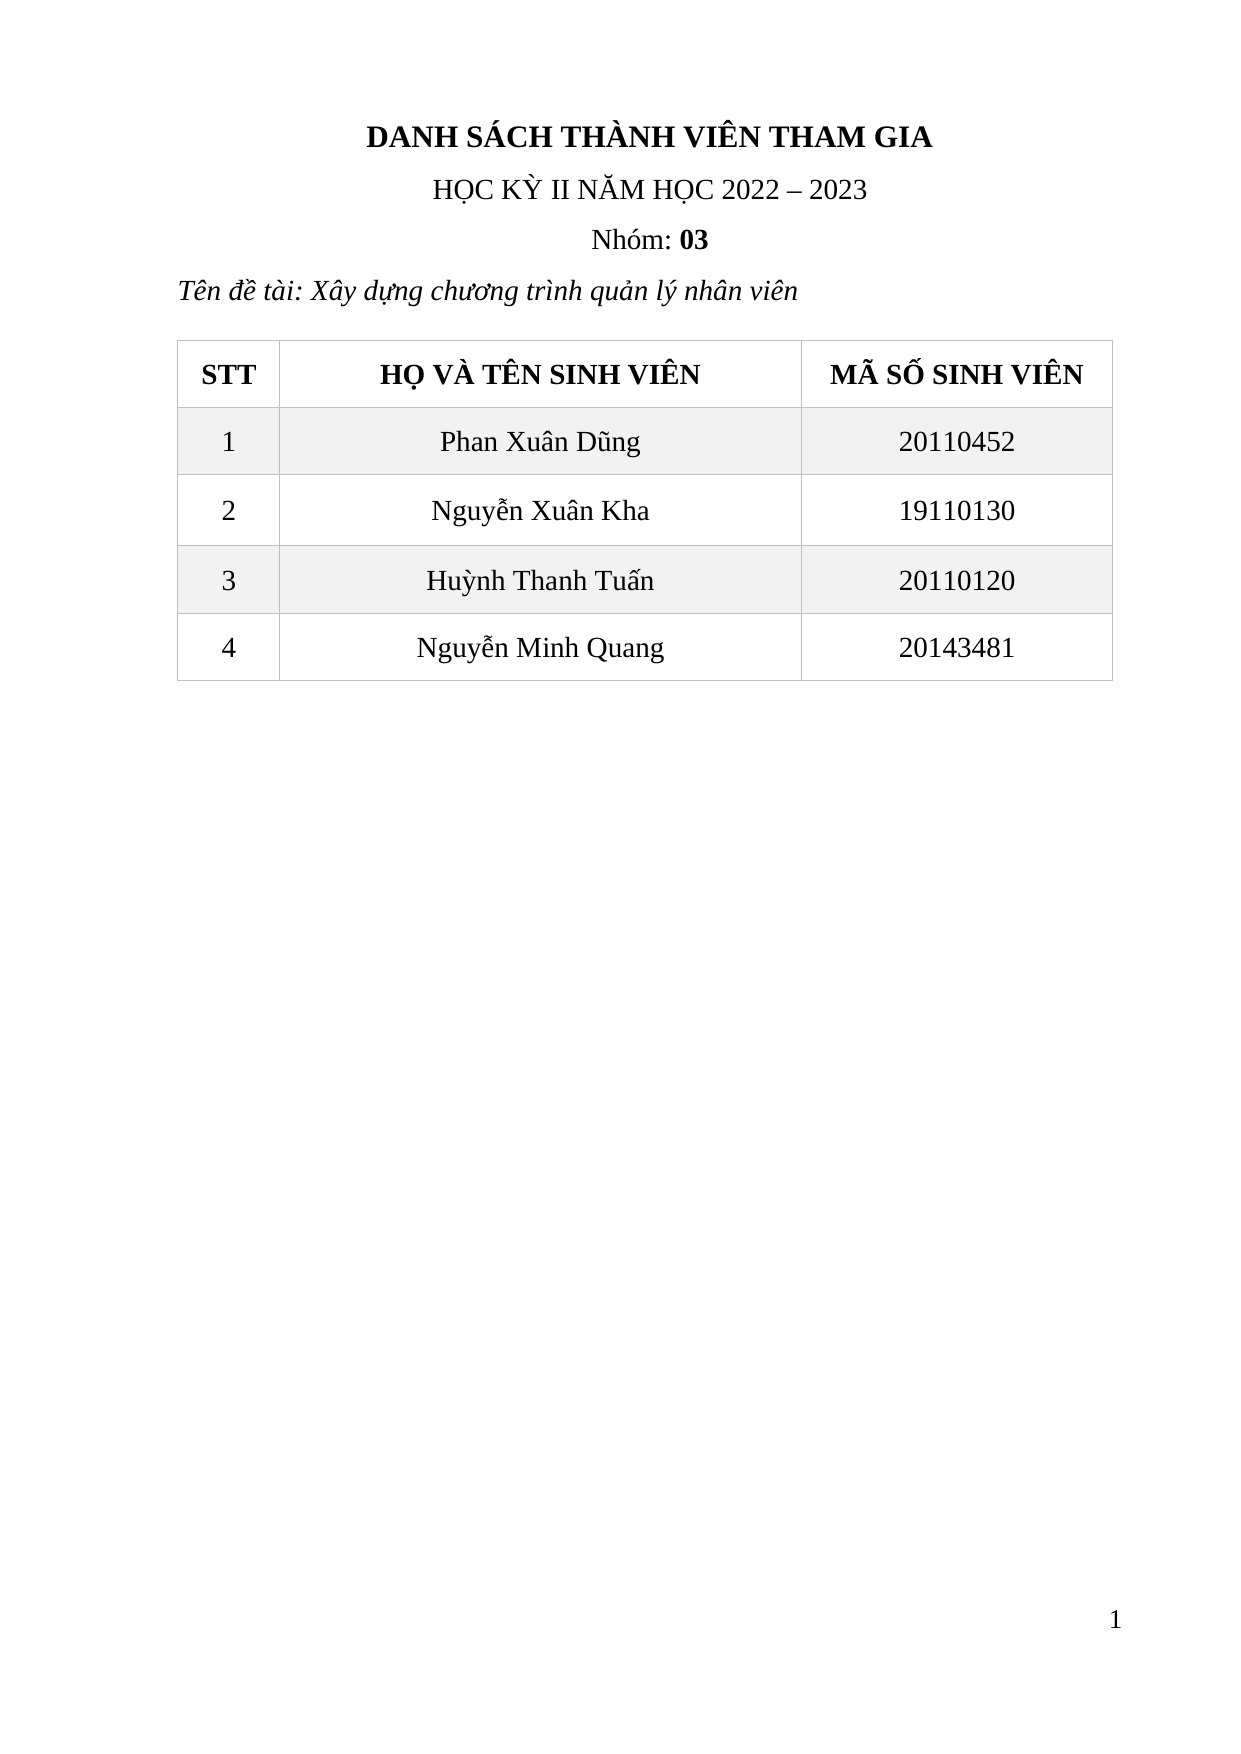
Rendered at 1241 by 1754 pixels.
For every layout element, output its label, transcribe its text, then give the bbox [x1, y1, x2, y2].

table_cell 20110120 [802, 546, 1112, 613]
table_cell Huỳnh Thanh Tuấn [280, 546, 801, 613]
table_header STT [178, 341, 279, 407]
table_cell 1 [178, 408, 279, 474]
list HỌC KỲ II NĂM HỌC 2022 – 2023 [177, 172, 1122, 206]
table_cell 19110130 [802, 475, 1112, 545]
table_cell 20143481 [802, 614, 1112, 680]
list Nhóm: 03 [177, 222, 1122, 256]
list DANH SÁCH THÀNH VIÊN THAM GIA [177, 118, 1122, 154]
table_cell 3 [178, 546, 279, 613]
table_cell 2 [178, 475, 279, 545]
table_header HỌ VÀ TÊN SINH VIÊN [280, 341, 801, 407]
table_cell Phan Xuân Dũng [280, 408, 801, 474]
list Tên đề tài: Xây dựng chương trình quản lý nhân viên [177, 273, 1122, 306]
table_header MÃ SỐ SINH VIÊN [802, 341, 1112, 407]
table_cell 4 [178, 614, 279, 680]
table_cell Nguyễn Xuân Kha [280, 475, 801, 545]
table_cell Nguyễn Minh Quang [280, 614, 801, 680]
table_cell 20110452 [802, 408, 1112, 474]
